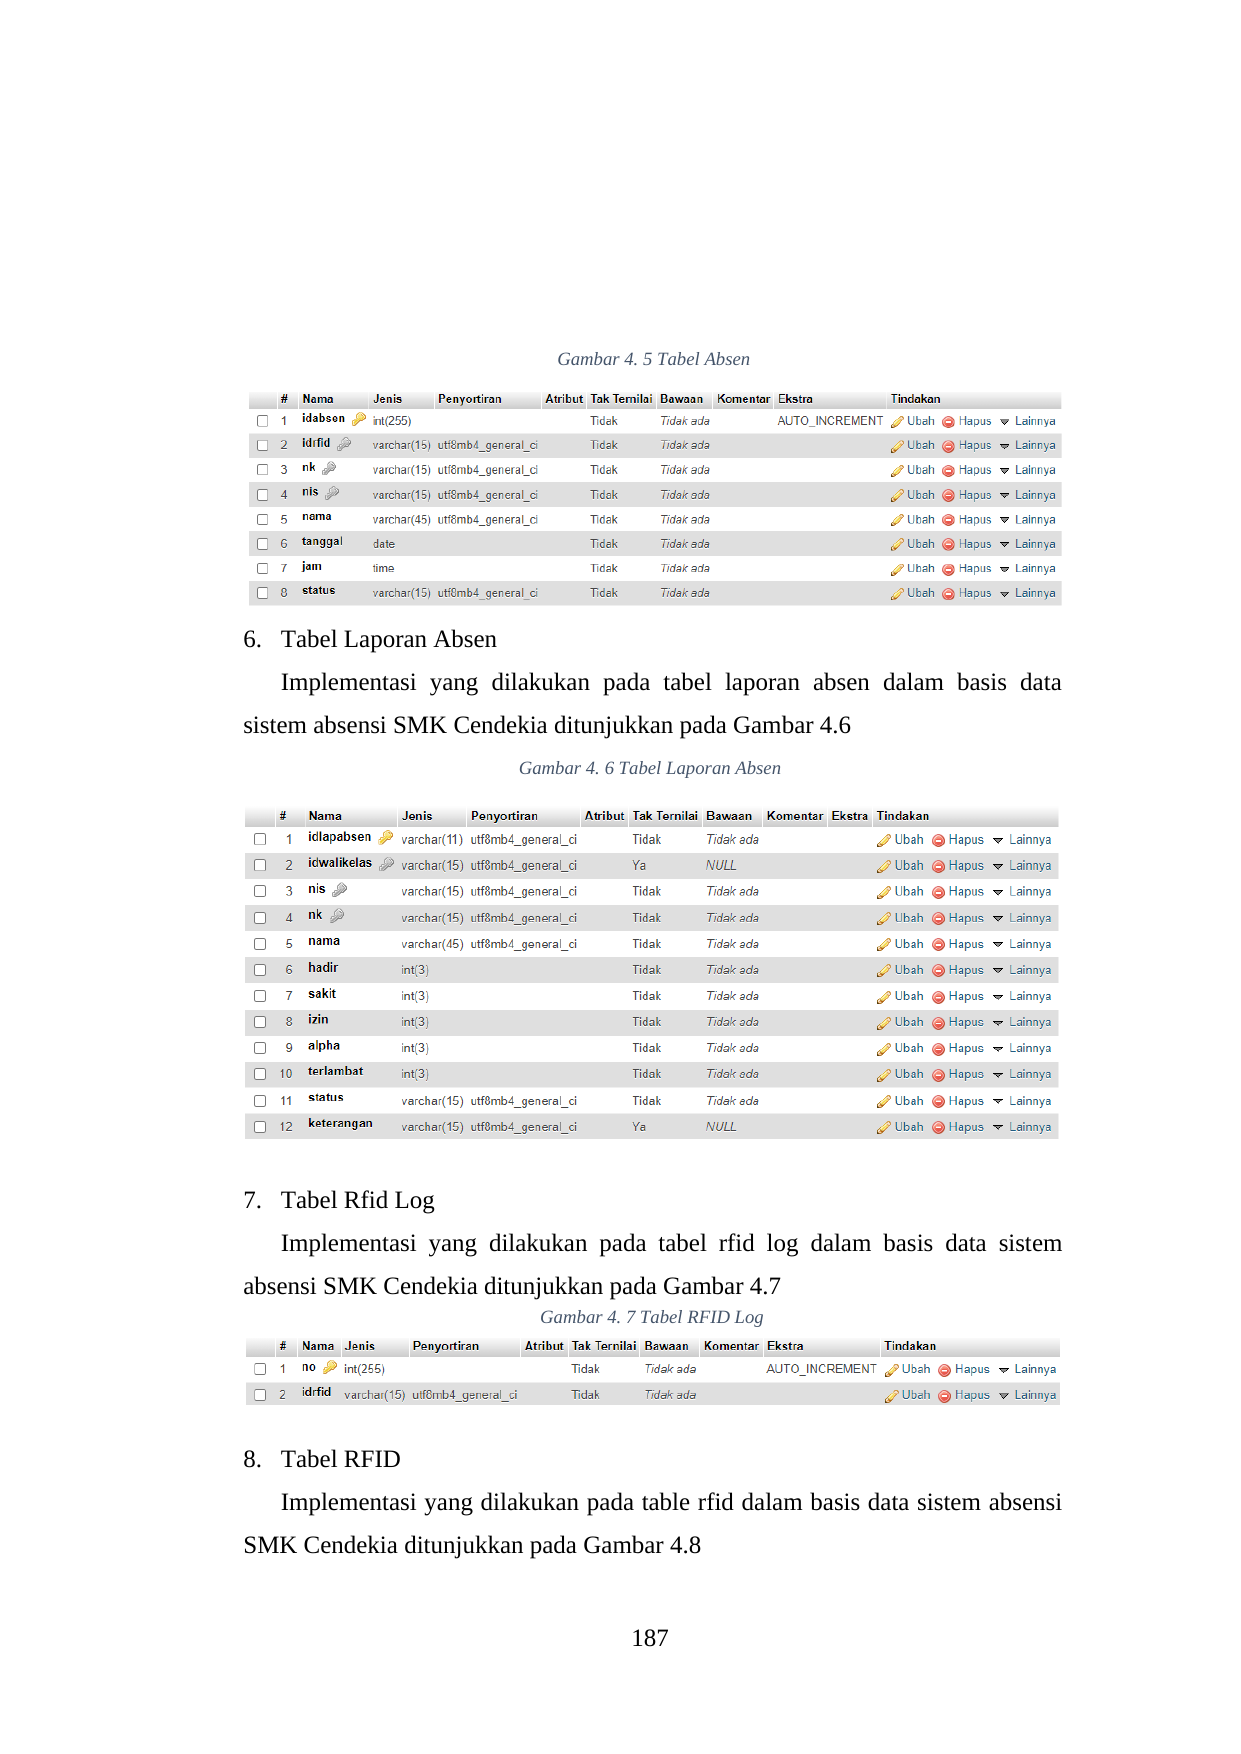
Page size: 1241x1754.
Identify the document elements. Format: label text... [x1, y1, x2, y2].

text Implementasi yang dilakukan pada tabel laporan absen dalam basis data sistem absensi SMK Cendekia ditunjukkan pada Gambar 4.6 [243, 667, 1063, 739]
picture [247, 392, 1062, 606]
text Implementasi yang dilakukan pada table rfid dalam basis data sistem absensi SMK Cendekia ditunjukkan pada Gambar 4.8 [243, 1487, 1063, 1559]
picture [245, 806, 1059, 1139]
list Tabel RFID [243, 1444, 1063, 1472]
list Tabel Laporan Absen [243, 624, 1063, 653]
text Implementasi yang dilakukan pada tabel rfid log dalam basis data sistem absensi SMK Cendekia ditunjukkan pada Gambar 4.7 [243, 1228, 1063, 1300]
picture [245, 1338, 1060, 1405]
list Tabel Rfid Log [243, 1185, 1063, 1214]
